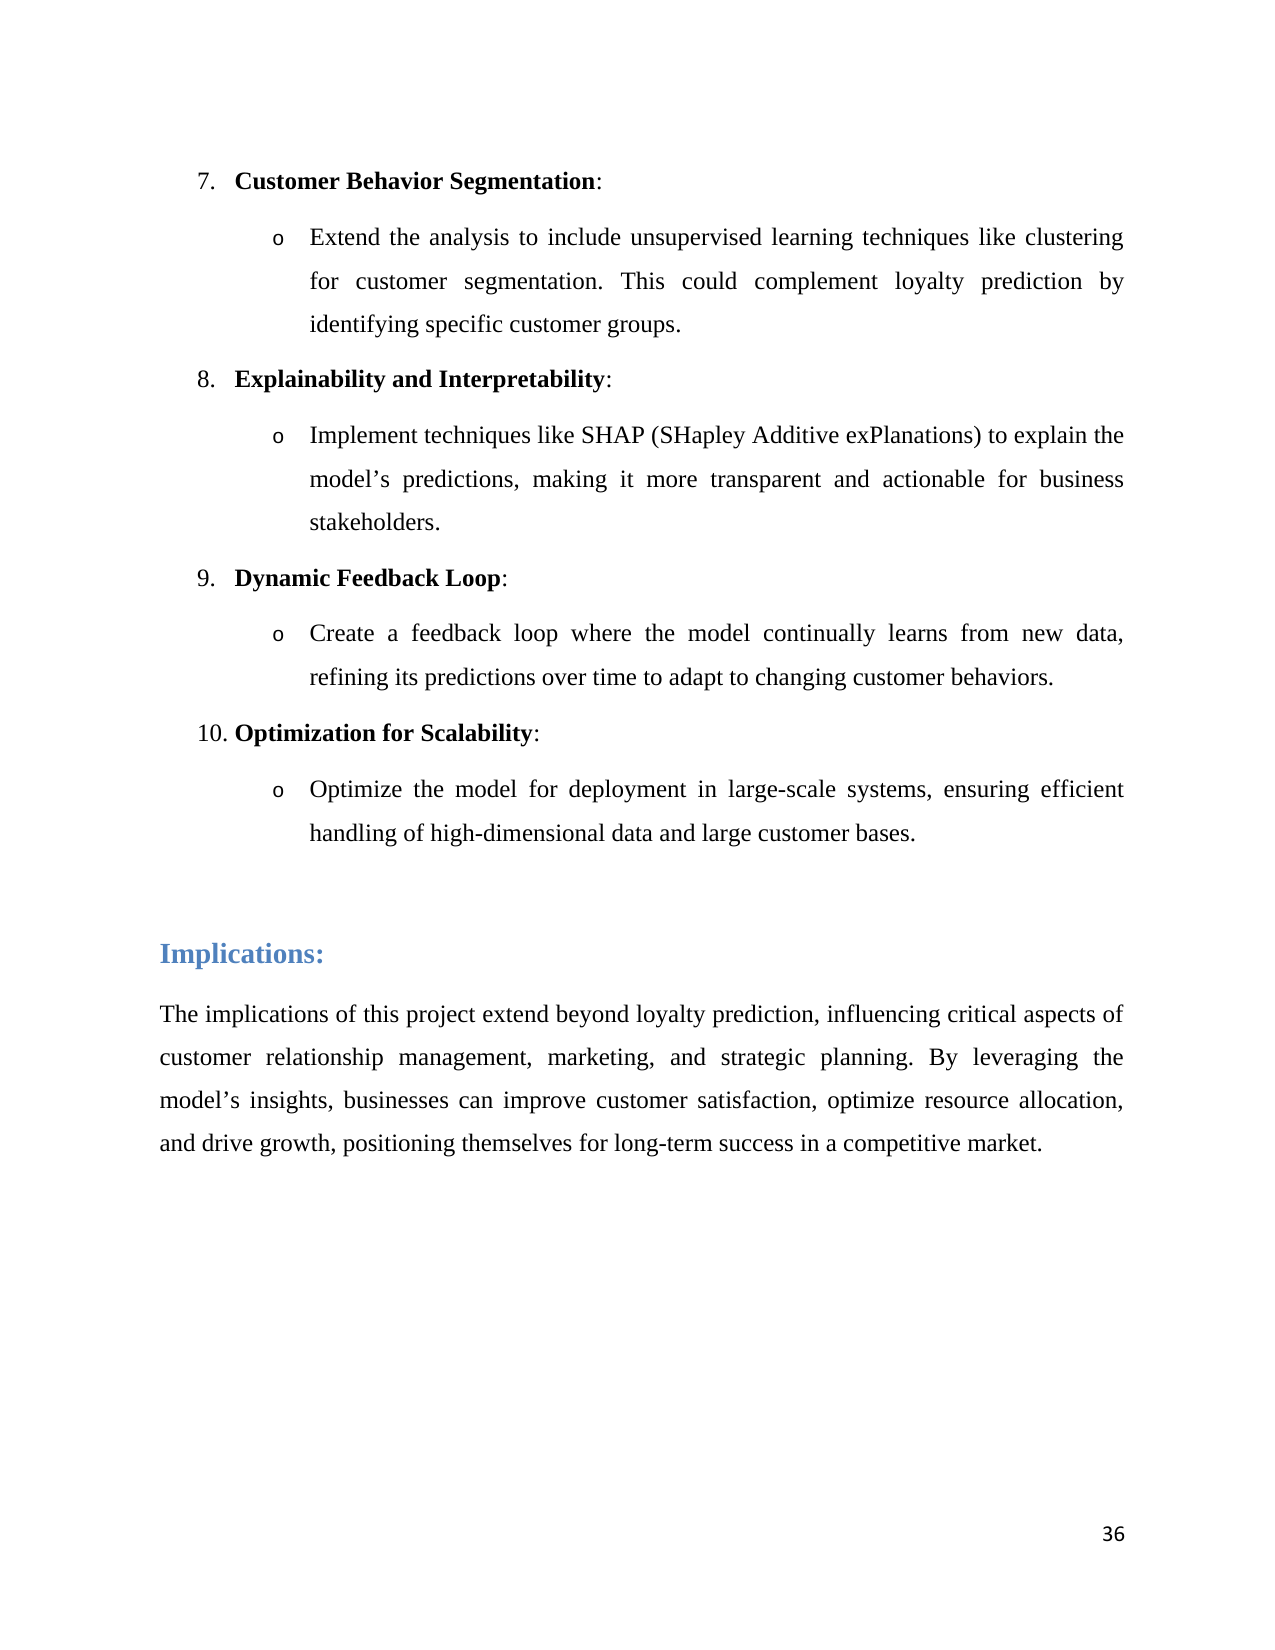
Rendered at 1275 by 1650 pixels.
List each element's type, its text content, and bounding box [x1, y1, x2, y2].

list Explainability and Interpretability: [197, 364, 1125, 393]
list Dynamic Feedback Loop: [197, 563, 1125, 592]
list Create a feedback loop where the model continually learns from new data, refining its predictions over time to adapt to changing customer behaviors. [272, 618, 1125, 691]
list Extend the analysis to include unsupervised learning techniques like clustering for customer segmentation. This could complement loyalty prediction by identifying specific customer groups. [272, 222, 1125, 338]
list Optimize the model for deployment in large-scale systems, ensuring efficient handling of high-dimensional data and large customer bases. [272, 774, 1125, 846]
list Customer Behavior Segmentation: [197, 166, 1125, 195]
list Implement techniques like SHAP (SHapley Additive exPlanations) to explain the model’s predictions, making it more transparent and actionable for business stakeholders. [272, 420, 1125, 536]
subtitle Implications: [159, 936, 1125, 969]
text The implications of this project extend beyond loyalty prediction, influencing critical aspects of customer relationship management, marketing, and strategic planning. By leveraging the model’s insights, businesses can improve customer satisfaction, optimize resource allocation, and drive growth, positioning themselves for long-term success in a competitive market. [159, 999, 1125, 1157]
list Optimization for Scalability: [197, 718, 1125, 747]
